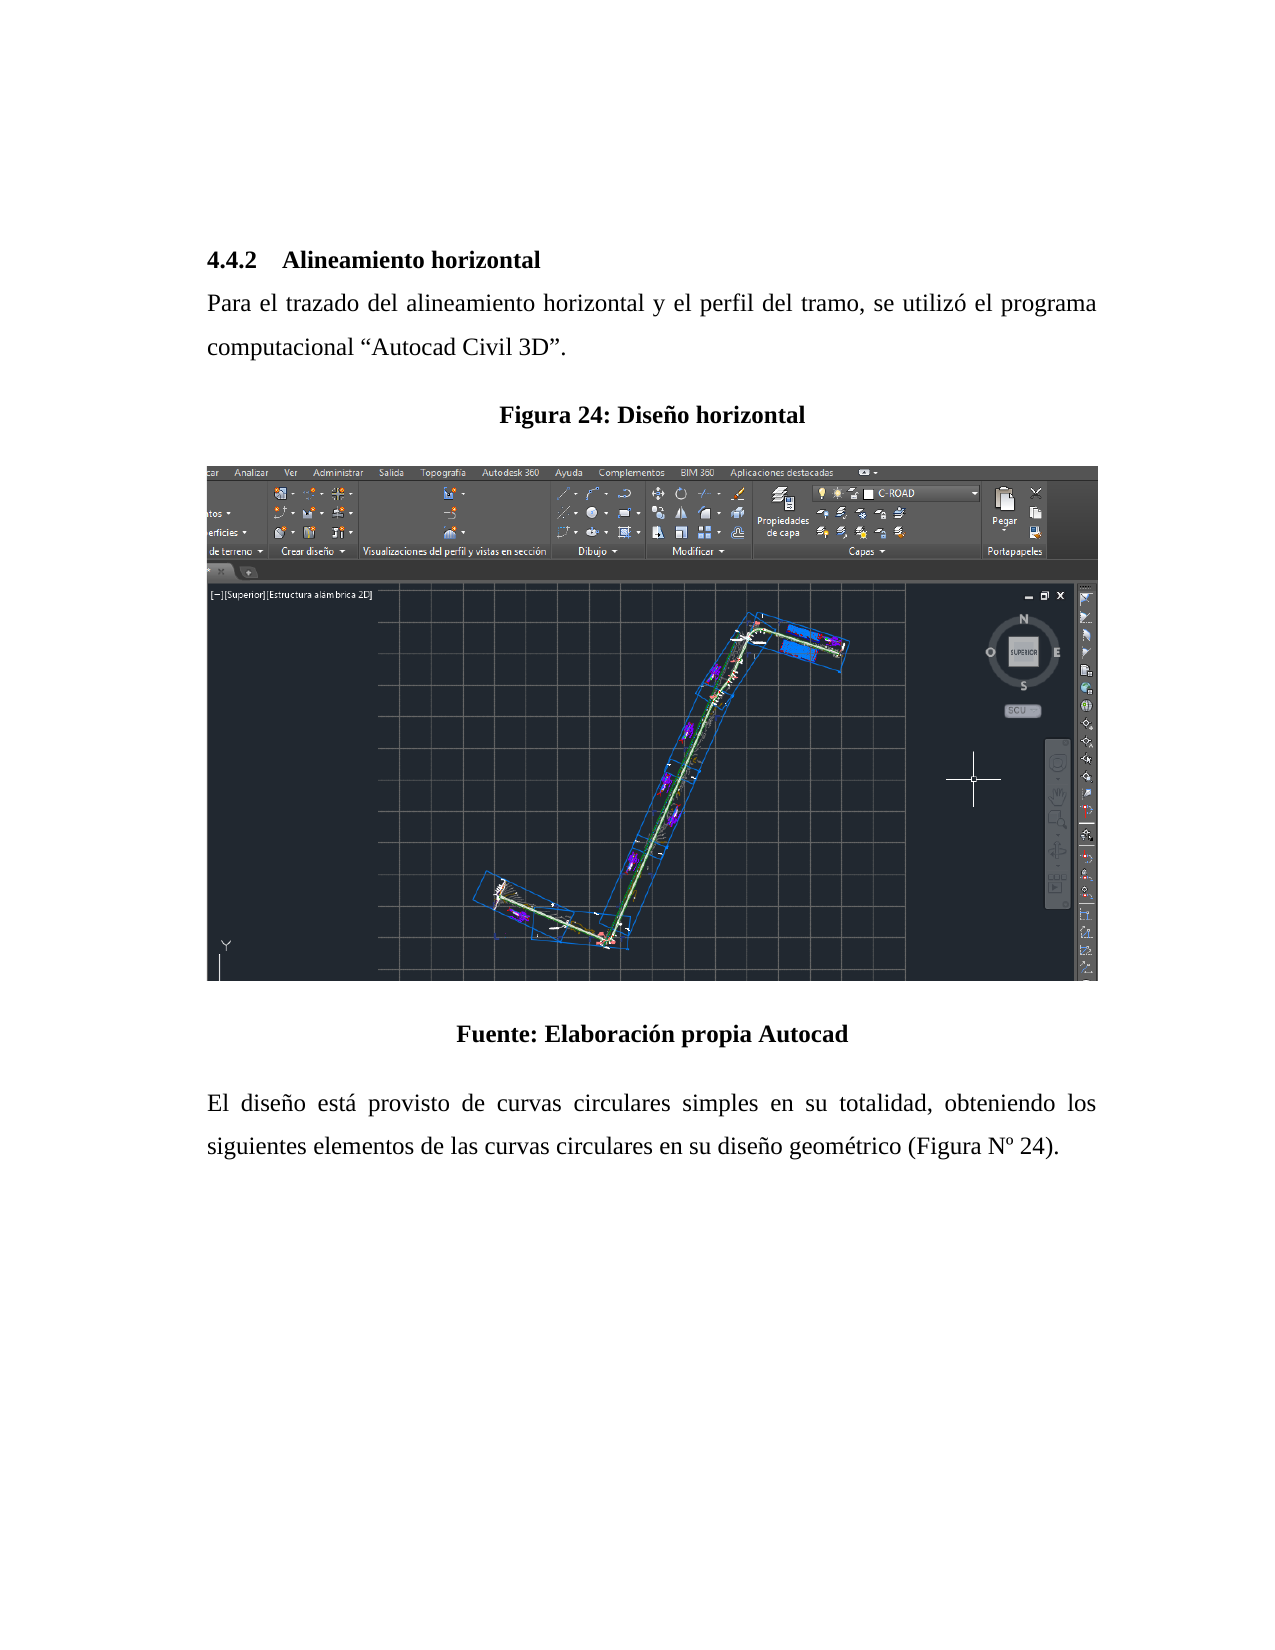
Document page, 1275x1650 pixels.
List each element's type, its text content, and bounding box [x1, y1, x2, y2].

text El diseño está provisto de curvas circulares simples en su totalidad, obteniendo los siguientes elementos de las curvas circulares en su diseño geométrico (Figura Nº 24). [207, 1088, 1098, 1159]
text Fuente: Elaboración propia Autocad [207, 1019, 1098, 1048]
subtitle Alineamiento horizontal [207, 245, 1098, 274]
text Para el trazado del alineamiento horizontal y el perfil del tramo, se utilizó el programa computacional “Autocad Civil 3D”. [207, 288, 1098, 360]
